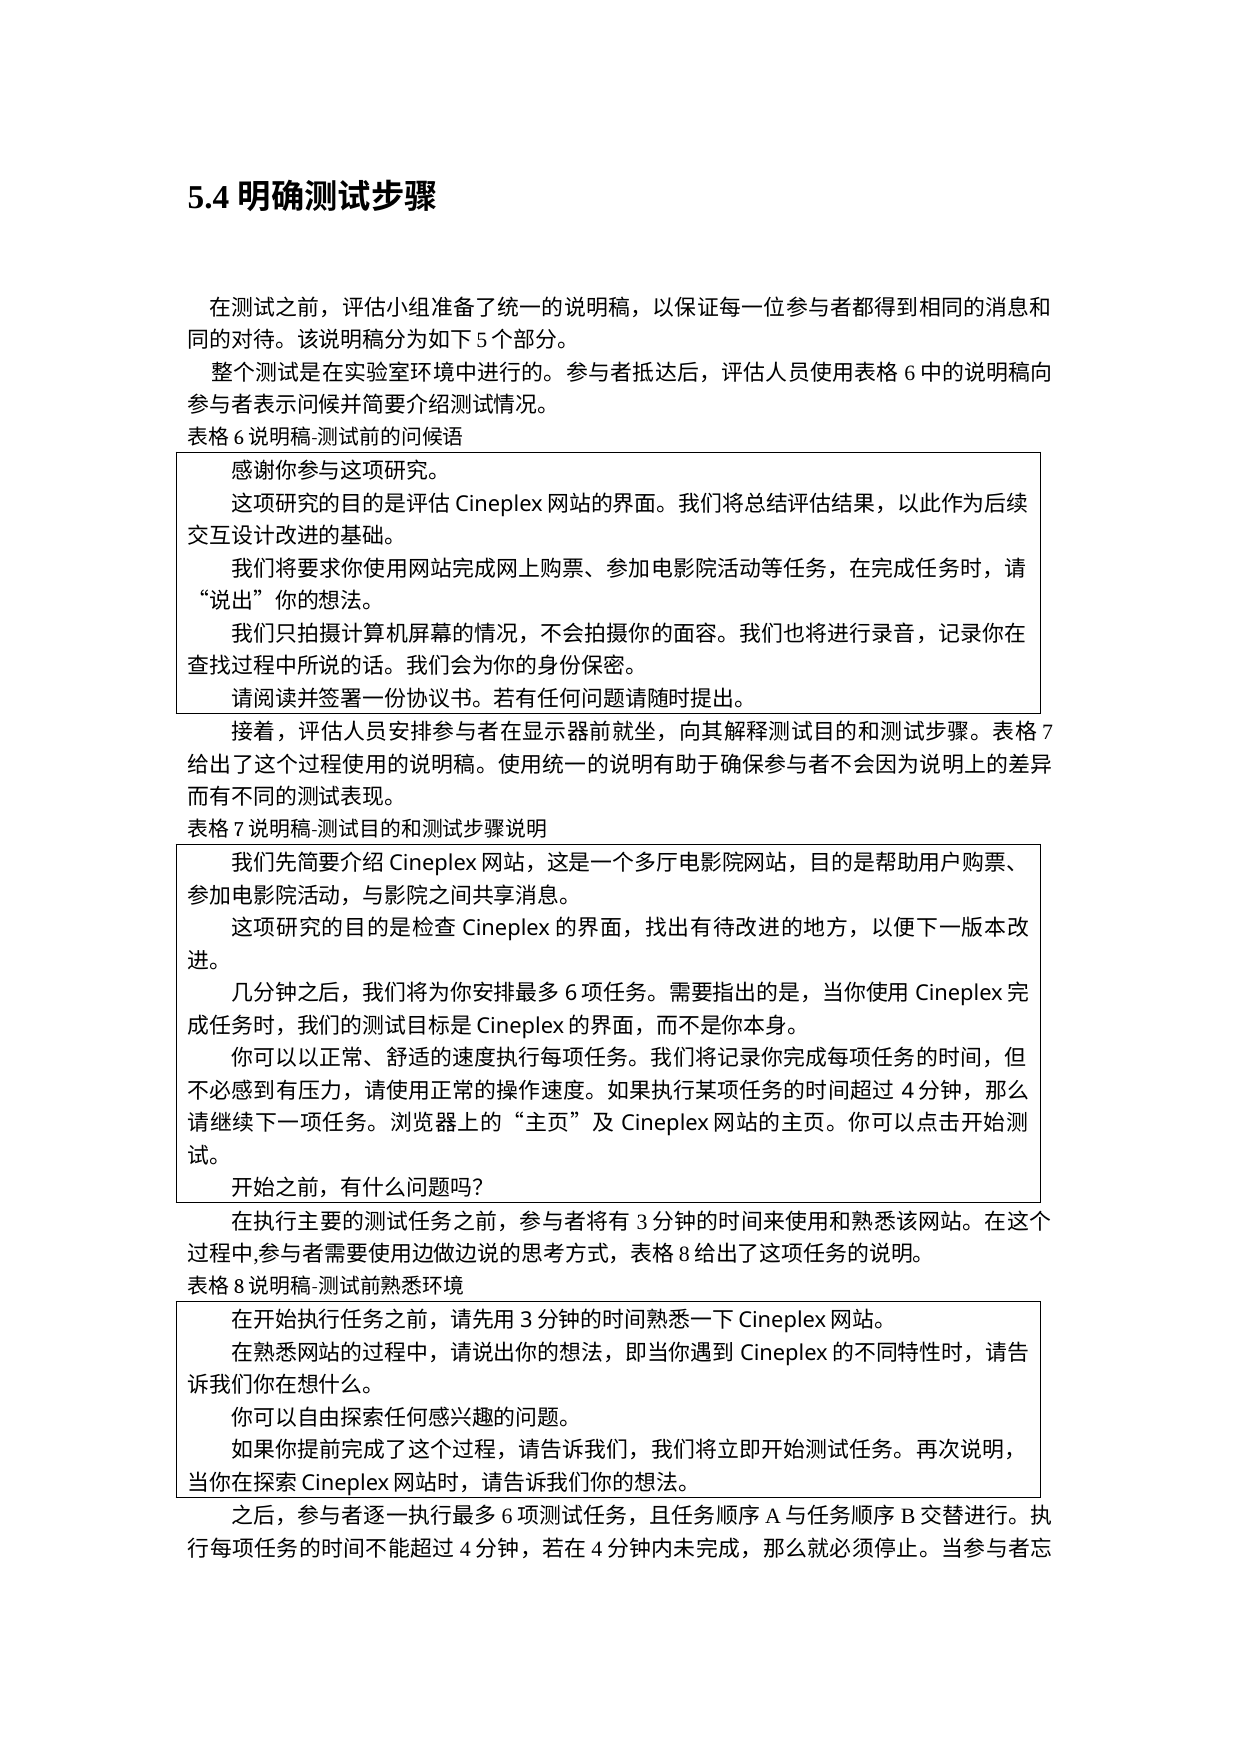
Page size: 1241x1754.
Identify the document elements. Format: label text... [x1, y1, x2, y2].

table_header 感谢你参与这项研究。 这项研究的目的是评估Cineplex网站的界面。我们将总结评估结果，以此作为后续交互设计改进的基础。 我们将要求你使用网站完成网上购票、参加电影院活动等任务，在完成任务时，请“说出”你的想法。 我们只拍摄计算机屏幕的情况，不会拍摄你的面容。我们也将进行录音，记录你在查找过程中所说的话。我们会为你的身份保密。 请阅读并签署一份协议书。若有任何问题请随时提出。 [177, 453, 1040, 713]
table_header 在开始执行任务之前，请先用3分钟的时间熟悉一下Cineplex网站。 在熟悉网站的过程中，请说出你的想法，即当你遇到Cineplex的不同特性时，请告诉我们你在想什么。 你可以自由探索任何感兴趣的问题。 如果你提前完成了这个过程，请告诉我们，我们将立即开始测试任务。再次说明，当你在探索Cineplex网站时，请告诉我们你的想法。 [177, 1302, 1040, 1497]
text 整个测试是在实验室环境中进行的。参与者抵达后，评估人员使用表格6中的说明稿向参与者表示问候并简要介绍测试情况。 [187, 354, 1053, 419]
text 表格 8 说明稿-测试前熟悉环境 [187, 1268, 1053, 1301]
text 在执行主要的测试任务之前，参与者将有3分钟的时间来使用和熟悉该网站。在这个过程中,参与者需要使用边做边说的思考方式，表格8给出了这项任务的说明。 [187, 1203, 1053, 1268]
text 表格 6 说明稿-测试前的问候语 [187, 419, 1053, 452]
subtitle 5.4 明确测试步骤 [187, 162, 1053, 227]
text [187, 1498, 1053, 1563]
text 表格 7 说明稿-测试目的和测试步骤说明 [187, 811, 1053, 844]
text 接着，评估人员安排参与者在显示器前就坐，向其解释测试目的和测试步骤。表格7给出了这个过程使用的说明稿。使用统一的说明有助于确保参与者不会因为说明上的差异而有不同的测试表现。 [187, 714, 1053, 811]
table_header 我们先简要介绍Cineplex网站，这是一个多厅电影院网站，目的是帮助用户购票、参加电影院活动，与影院之间共享消息。 这项研究的目的是检查Cineplex的界面，找出有待改进的地方，以便下一版本改进。 几分钟之后，我们将为你安排最多6项任务。需要指出的是，当你使用Cineplex完成任务时，我们的测试目标是Cineplex的界面，而不是你本身。 你可以以正常、舒适的速度执行每项任务。我们将记录你完成每项任务的时间，但不必感到有压力，请使用正常的操作速度。如果执行某项任务的时间超过4分钟，那么请继续下一项任务。浏览器上的“主页”及Cineplex网站的主页。你可以点击开始测试。 开始之前，有什么问题吗？ [177, 845, 1040, 1202]
text 在测试之前，评估小组准备了统一的说明稿，以保证每一位参与者都得到相同的消息和同的对待。该说明稿分为如下5个部分。 [187, 289, 1053, 354]
